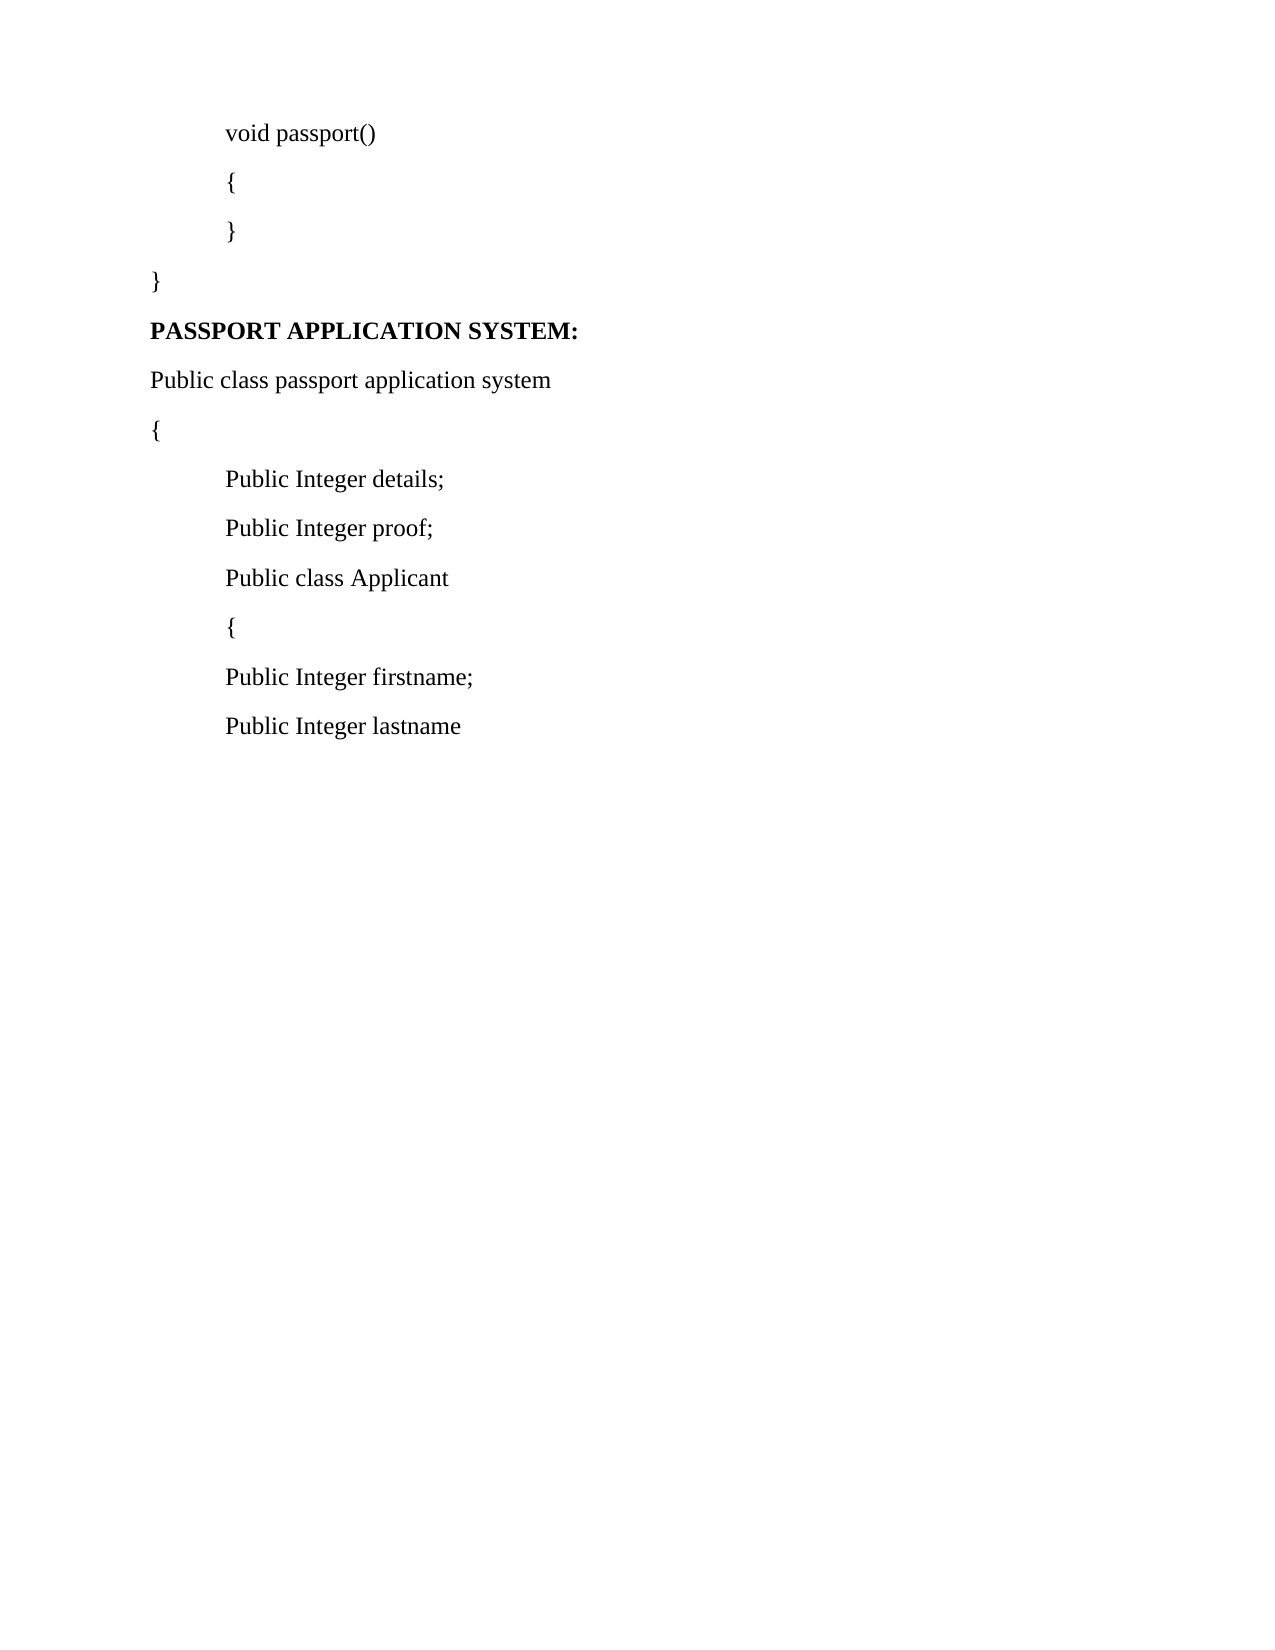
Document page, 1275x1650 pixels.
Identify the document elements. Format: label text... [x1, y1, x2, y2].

text { [150, 415, 1200, 444]
text { [225, 612, 1200, 641]
text { [225, 167, 1200, 196]
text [225, 118, 473, 146]
text } [150, 266, 1200, 295]
text PASSPORT APPLICATION SYSTEM: [150, 316, 1200, 345]
text } [225, 216, 1200, 245]
text Public Integer details; Public Integer proof; Public class Applicant [225, 464, 494, 591]
text Public Integer firstname; Public Integer lastname [225, 662, 494, 740]
text Public class passport application system [150, 365, 1200, 394]
